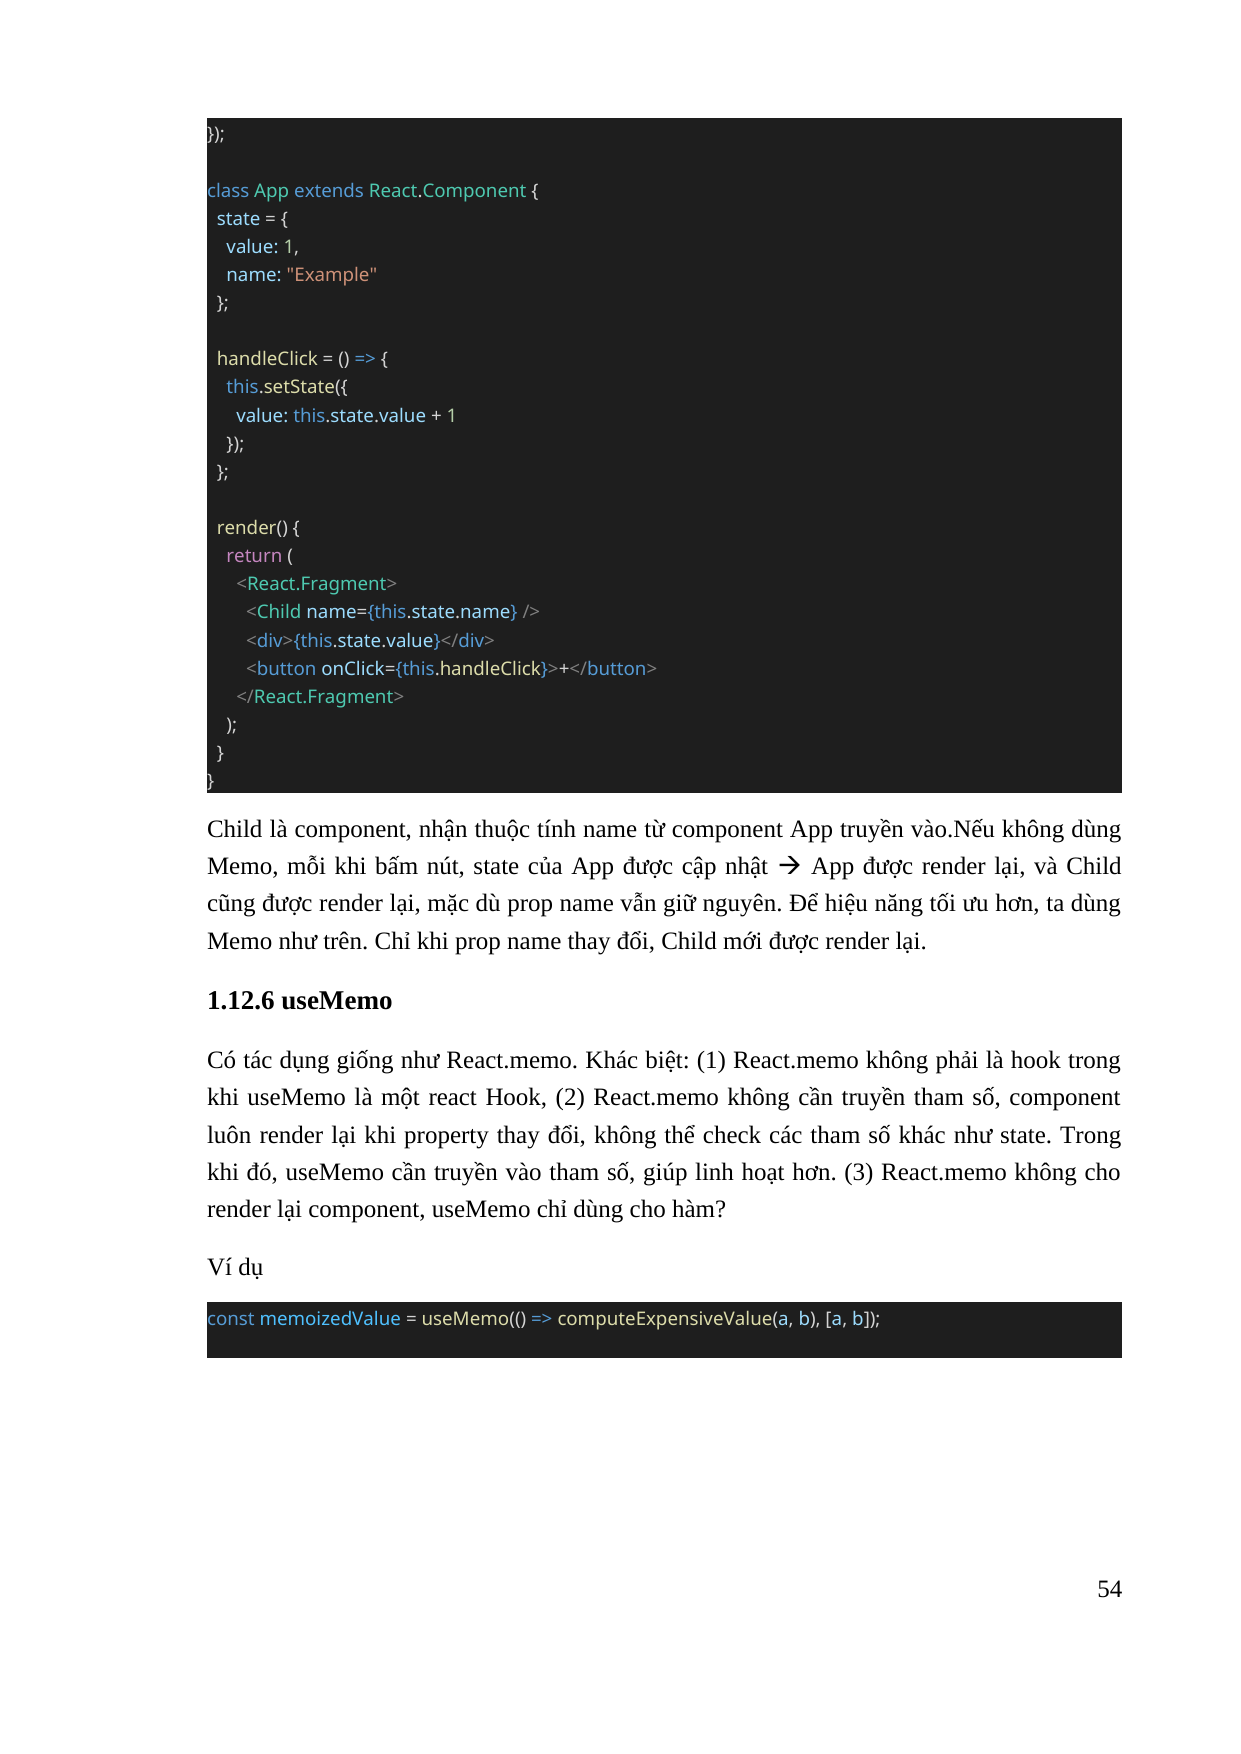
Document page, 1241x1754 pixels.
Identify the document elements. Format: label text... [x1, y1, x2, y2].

text <React.Fragment> [207, 568, 1122, 596]
text state = { [207, 202, 1122, 231]
text Ví dụ [207, 1252, 1122, 1281]
text return ( [207, 540, 1122, 568]
text } [207, 737, 1122, 765]
text render() { [207, 512, 1122, 540]
text Có tác dụng giống như React.memo. Khác biệt: (1) React.memo không phải là hook trong khi useMemo là một react Hook, (2) React.memo không cần truyền tham số, component luôn render lại khi property thay đổi, không thể check các tham số khác như state. Trong khi đó, useMemo cần truyền vào tham số, giúp linh hoạt hơn. (3) React.memo không cho render lại component, useMemo chỉ dùng cho hàm? [207, 1045, 1122, 1223]
text ); [207, 709, 1122, 737]
text this.setState({ [207, 371, 1122, 399]
text }); [207, 118, 1122, 146]
text } [207, 765, 1122, 793]
text value: this.state.value + 1 [207, 399, 1122, 427]
text <button onClick={this.handleClick}>+</button> [207, 652, 1122, 681]
text }); [207, 427, 1122, 456]
text }; [207, 287, 1122, 315]
text const memoizedValue = useMemo(() => computeExpensiveValue(a, b), [a, b]); [207, 1302, 1122, 1330]
subtitle useMemo [207, 984, 1122, 1015]
text <div>{this.state.value}</div> [207, 624, 1122, 652]
text class App extends React.Component { [207, 174, 1122, 202]
text name: "Example" [207, 259, 1122, 287]
text value: 1, [207, 231, 1122, 259]
text </React.Fragment> [207, 681, 1122, 709]
text handleClick = () => { [207, 343, 1122, 371]
text Child là component, nhận thuộc tính name từ component App truyền vào.Nếu không dùng Memo, mỗi khi bấm nút, state của App được cập nhật App được render lại, và Child cũng được render lại, mặc dù prop name vẫn giữ nguyên. Để hiệu năng tối ưu hơn, ta dùng Memo như trên. Chỉ khi prop name thay đổi, Child mới được render lại. [207, 814, 1122, 954]
text }; [207, 456, 1122, 484]
text <Child name={this.state.name} /> [207, 596, 1122, 624]
